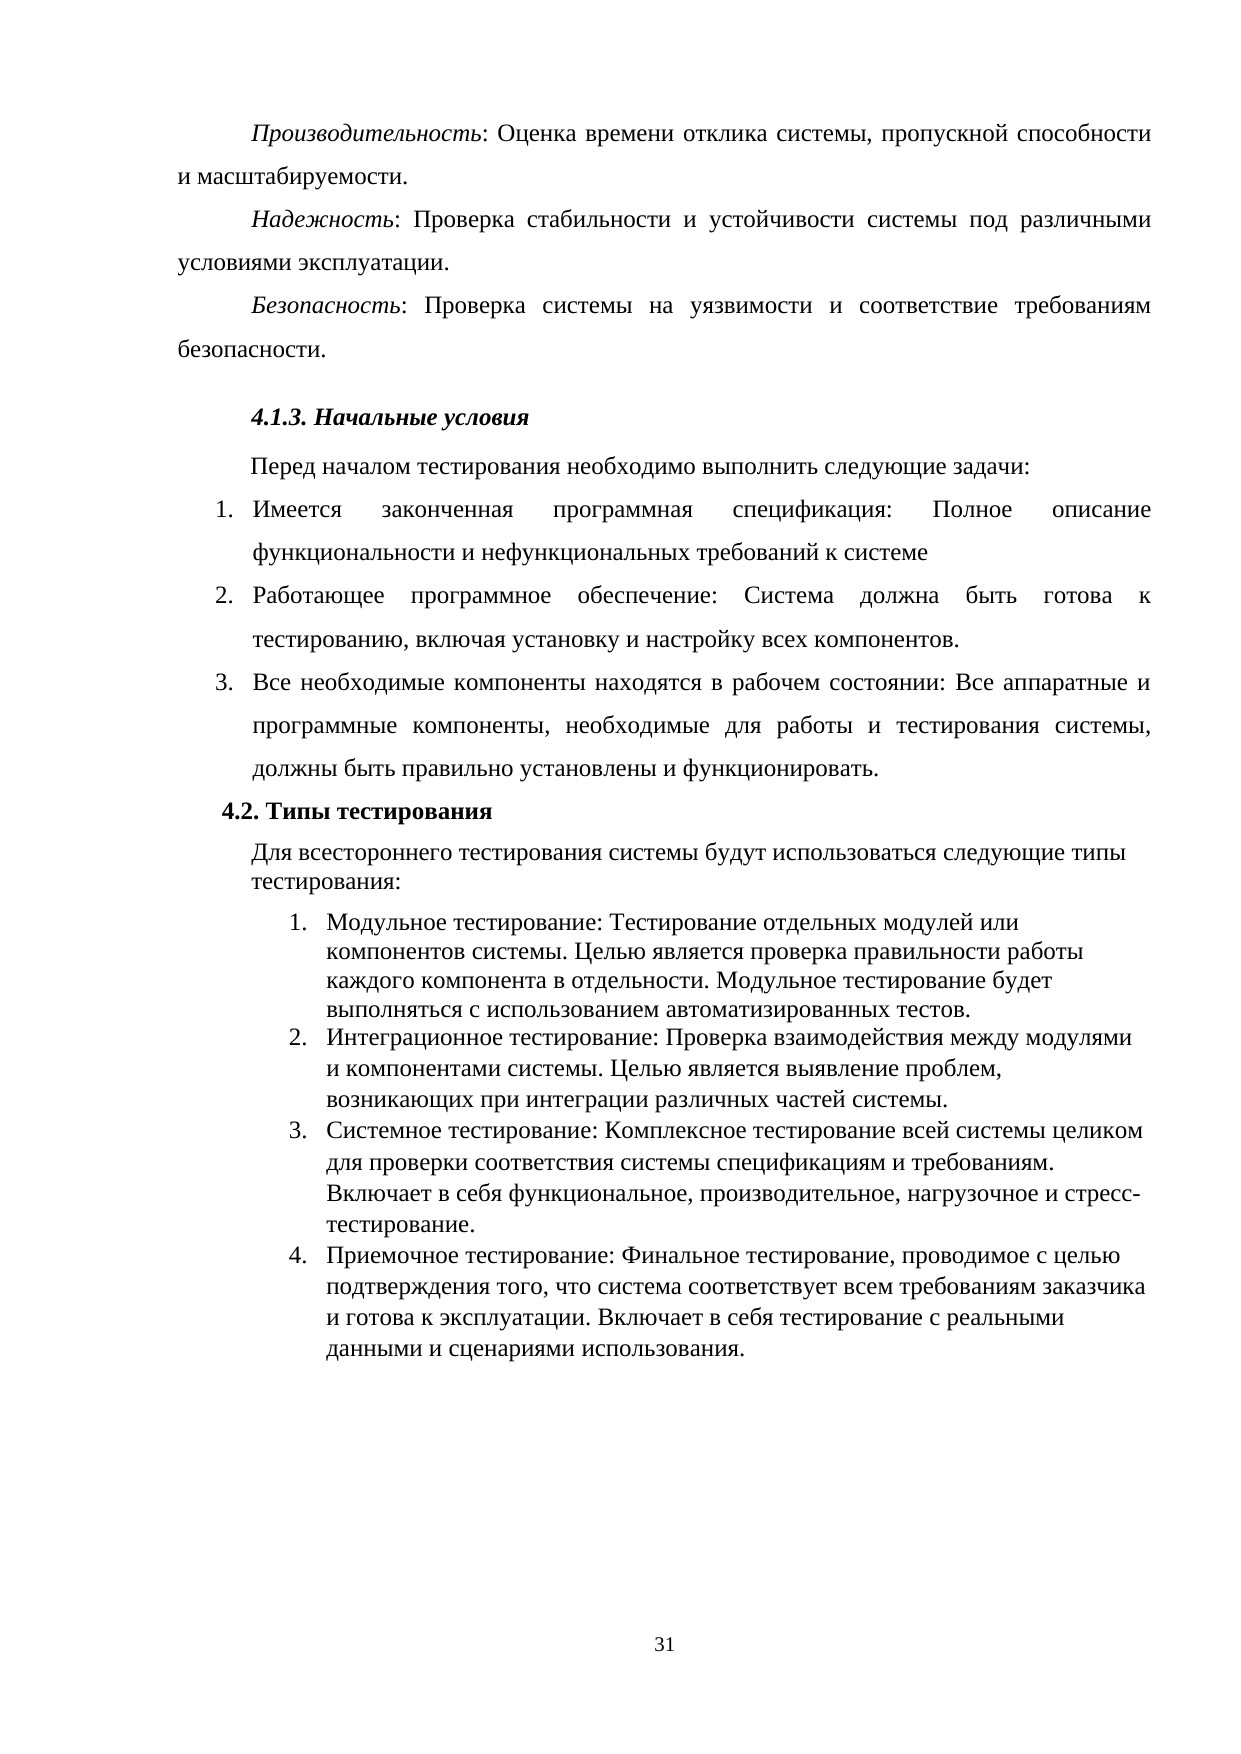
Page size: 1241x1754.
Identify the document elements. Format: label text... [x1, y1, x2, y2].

text Производительность: Оценка времени отклика системы, пропускной способности и масштабируемости. [177, 118, 1152, 190]
list Имеется законченная программная спецификация: Полное описание функциональности и нефункциональных требований к системе [215, 494, 1152, 566]
list Все необходимые компоненты находятся в рабочем состоянии: Все аппаратные и программные компоненты, необходимые для работы и тестирования системы, должны быть правильно установлены и функционировать. [215, 667, 1152, 782]
text Перед началом тестирования необходимо выполнить следующие задачи: [177, 451, 1152, 480]
subtitle 4.2. Типы тестирования [222, 796, 1152, 825]
list Модульное тестирование: Тестирование отдельных модулей или компонентов системы. Целью является проверка правильности работы каждого компонента в отдельности. Модульное тестирование будет выполняться с использованием автоматизированных тестов. [288, 907, 1152, 1022]
list Системное тестирование: Комплексное тестирование всей системы целиком для проверки соответствия системы спецификациям и требованиям. Включает в себя функциональное, производительное, нагрузочное и стресс-тестирование. [288, 1116, 1152, 1237]
text Безопасность: Проверка системы на уязвимости и соответствие требованиям безопасности. [177, 291, 1152, 362]
text Надежность: Проверка стабильности и устойчивости системы под различными условиями эксплуатации. [177, 204, 1152, 276]
text Для всестороннего тестирования системы будут использоваться следующие типы тестирования: [251, 837, 1152, 895]
list Интеграционное тестирование: Проверка взаимодействия между модулями и компонентами системы. Целью является выявление проблем, возникающих при интеграции различных частей системы. [288, 1022, 1152, 1113]
list Работающее программное обеспечение: Система должна быть готова к тестированию, включая установку и настройку всех компонентов. [215, 581, 1152, 652]
list Приемочное тестирование: Финальное тестирование, проводимое с целью подтверждения того, что система соответствует всем требованиям заказчика и готова к эксплуатации. Включает в себя тестирование с реальными данными и сценариями использования. [288, 1240, 1152, 1362]
subtitle 4.1.3. Начальные условия [177, 402, 1152, 431]
